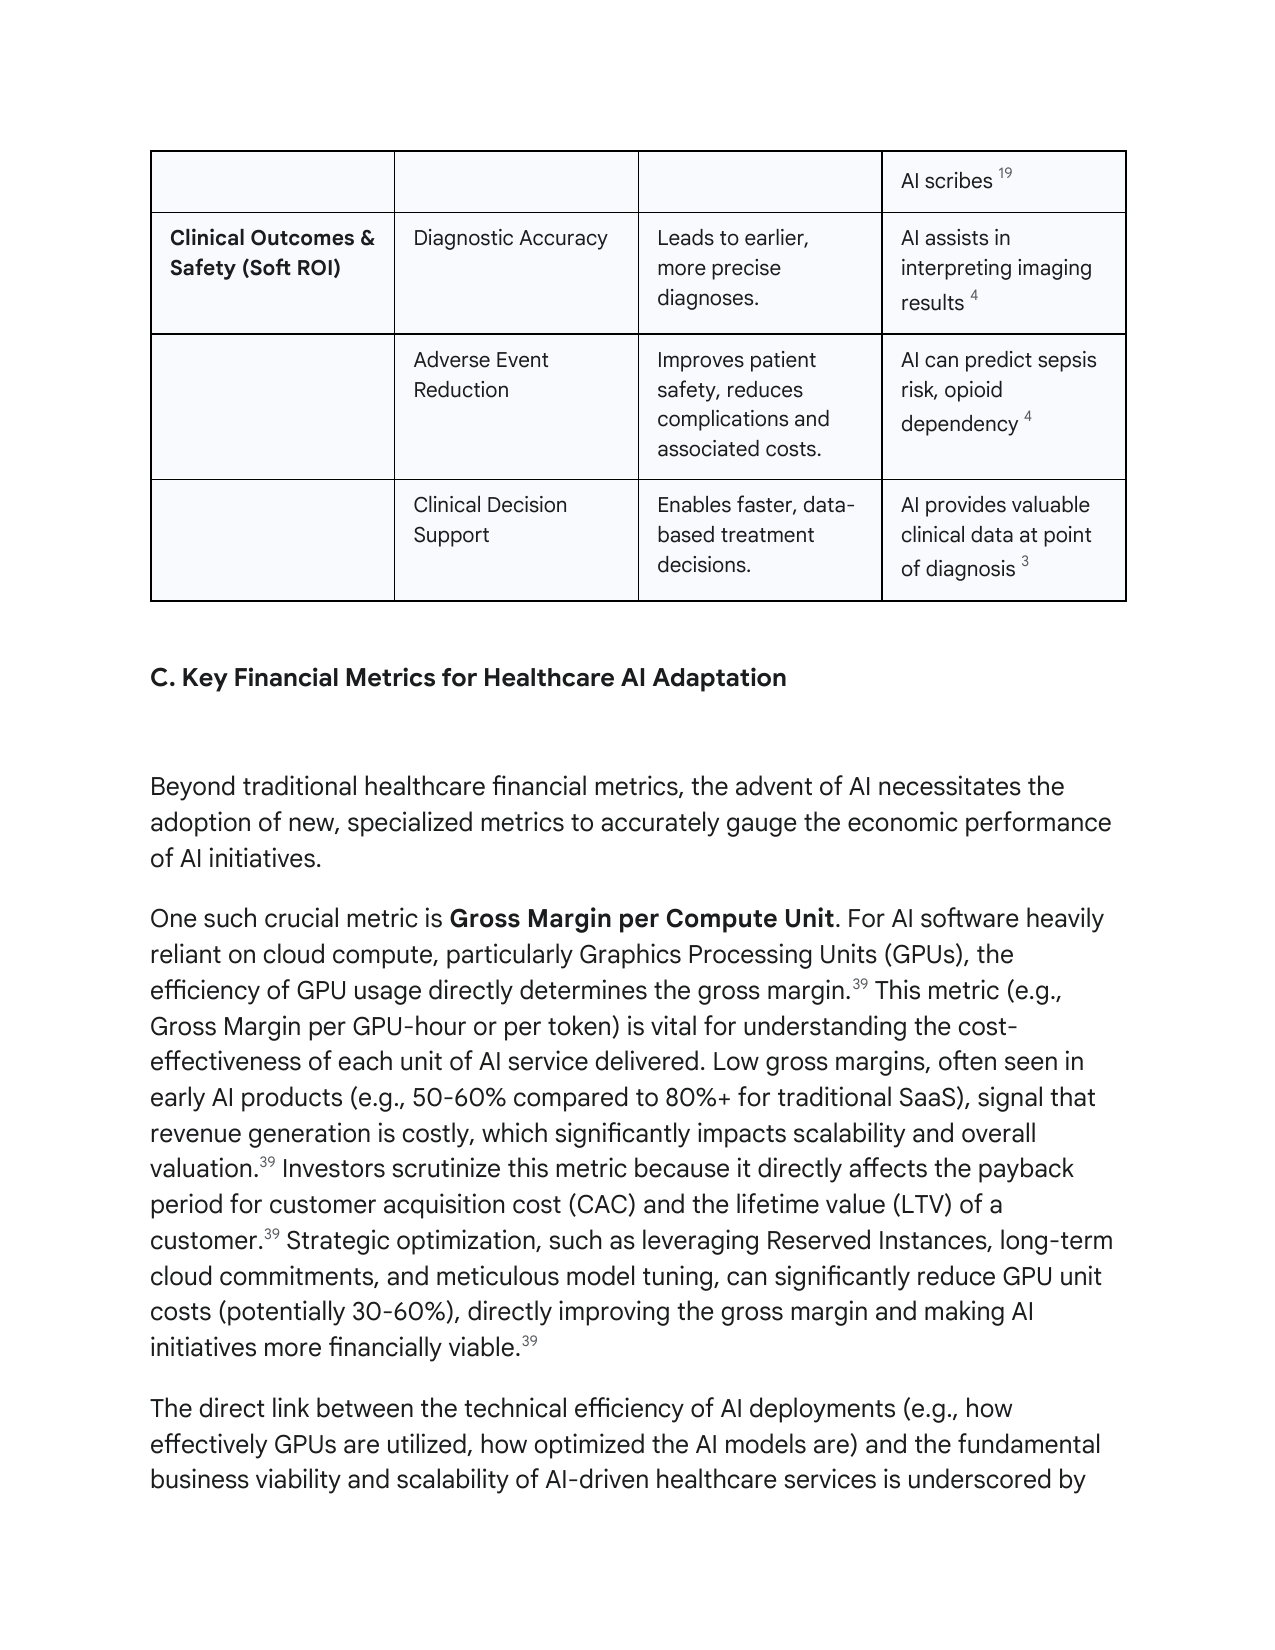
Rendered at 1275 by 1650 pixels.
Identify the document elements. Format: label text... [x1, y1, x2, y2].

table_cell [152, 152, 394, 212]
table_cell Enables faster, data-based treatment decisions. [639, 480, 881, 600]
table_cell [152, 335, 394, 478]
table_cell [152, 480, 394, 600]
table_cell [395, 152, 638, 212]
table_cell Improves patient safety, reduces complications and associated costs. [639, 335, 881, 478]
subtitle C. Key Financial Metrics for Healthcare AI Adaptation [150, 662, 1125, 694]
table_cell Diagnostic Accuracy [395, 213, 638, 333]
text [150, 1393, 1125, 1496]
text One such crucial metric is Gross Margin per Compute Unit. For AI software heavily reliant on cloud compute, particularly Graphics Processing Units (GPUs), the efficiency of GPU usage directly determines the gross margin.39 This metric (e.g., Gross Margin per GPU-hour or per token) is vital for understanding the cost-effectiveness of each unit of AI service delivered. Low gross margins, often seen in early AI products (e.g., 50-60% compared to 80%+ for traditional SaaS), signal that revenue generation is costly, which significantly impacts scalability and overall valuation.39 Investors scrutinize this metric because it directly affects the payback period for customer acquisition cost (CAC) and the lifetime value (LTV) of a customer.39 Strategic optimization, such as leveraging Reserved Instances, long-term cloud commitments, and meticulous model tuning, can significantly reduce GPU unit costs (potentially 30-60%), directly improving the gross margin and making AI initiatives more financially viable.39 [150, 904, 1125, 1364]
table_cell Clinical Outcomes & Safety (Soft ROI) [152, 213, 394, 333]
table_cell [639, 152, 881, 212]
table_cell AI can predict sepsis risk, opioid dependency 4 [883, 335, 1125, 478]
table_cell Adverse Event Reduction [395, 335, 638, 478]
text Beyond traditional healthcare financial metrics, the advent of AI necessitates the adoption of new, specialized metrics to accurately gauge the economic performance of AI initiatives. [150, 771, 1125, 874]
table_cell Leads to earlier, more precise diagnoses. [639, 213, 881, 333]
table_cell Clinical Decision Support [395, 480, 638, 600]
table_cell AI assists in interpreting imaging results 4 [883, 213, 1125, 333]
table_cell AI provides valuable clinical data at point of diagnosis 3 [883, 480, 1125, 600]
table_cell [883, 152, 1125, 212]
